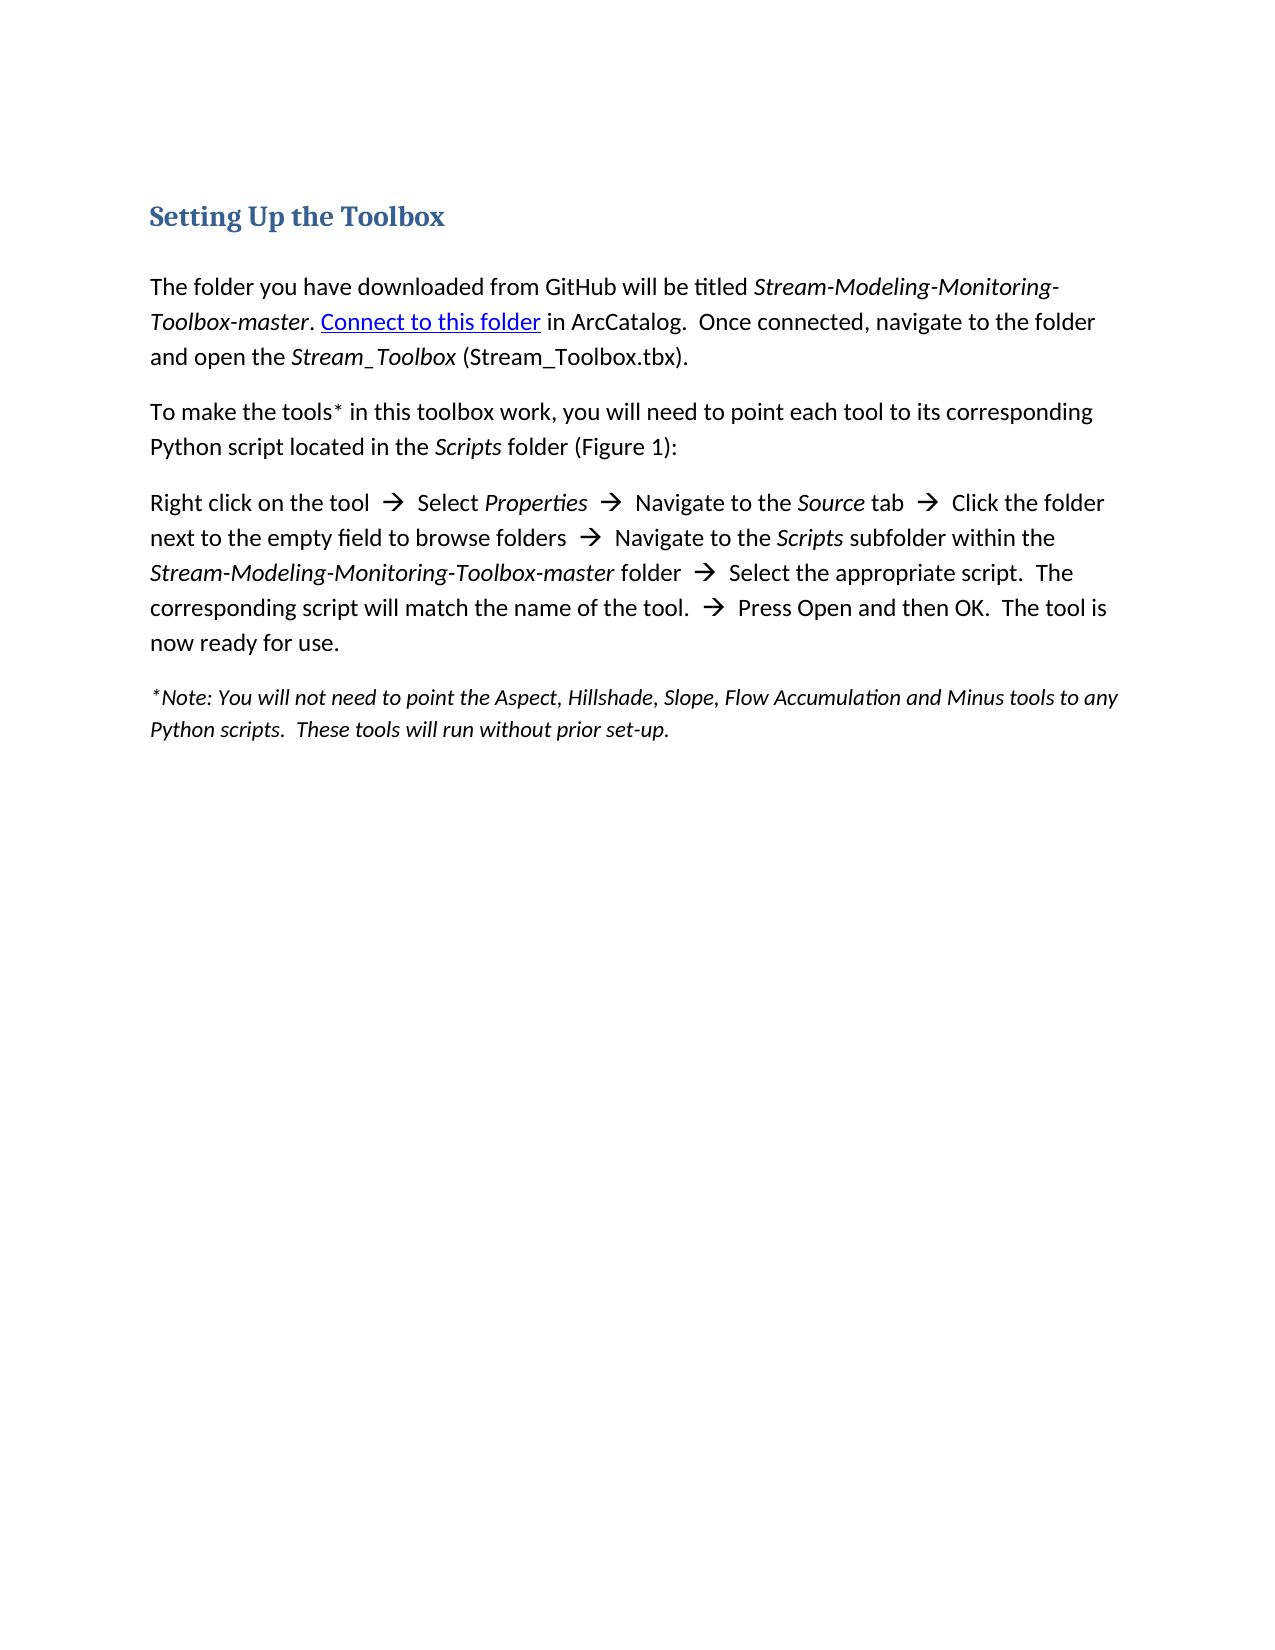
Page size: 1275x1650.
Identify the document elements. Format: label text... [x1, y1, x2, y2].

text Right click on the tool Select Properties Navigate to the Source tab Click the folder next to the empty field to browse folders Navigate to the Scripts subfolder within the Stream-Modeling-Monitoring-Toolbox-master folder Select the appropriate script. The corresponding script will match the name of the tool. Press Open and then OK. The tool is now ready for use. [150, 487, 1116, 658]
subtitle Setting Up the Toolbox [150, 200, 1125, 233]
text To make the tools* in this toolbox work, you will need to point each tool to its corresponding Python script located in the Scripts folder (Figure 1): [150, 397, 1125, 462]
text The folder you have downloaded from GitHub will be titled Stream-Modeling-Monitoring-Toolbox-master. Connect to this folder in ArcCatalog. Once connected, navigate to the folder and open the Stream_Toolbox (Stream_Toolbox.tbx). [150, 271, 1125, 371]
text *Note: You will not need to point the Aspect, Hillshade, Slope, Flow Accumulation and Minus tools to any Python scripts. These tools will run without prior set-up. [150, 683, 1125, 743]
